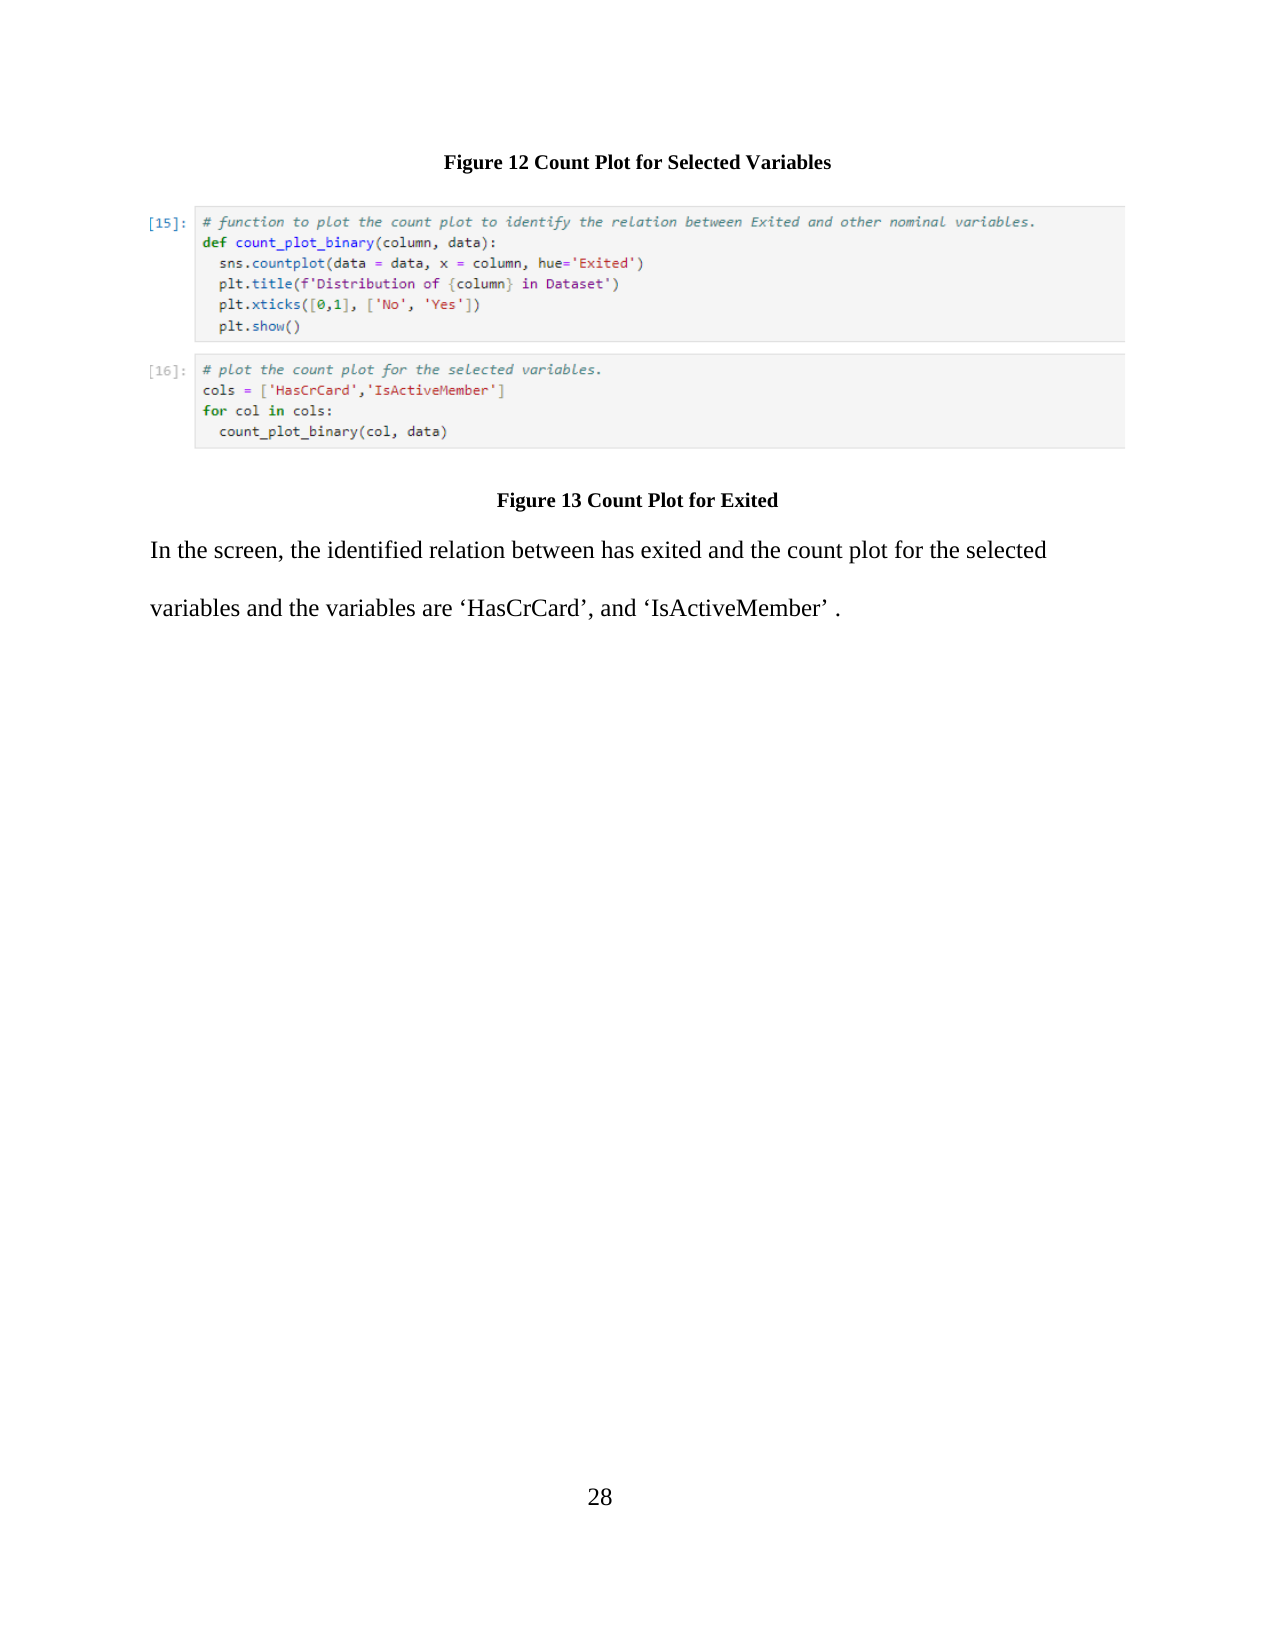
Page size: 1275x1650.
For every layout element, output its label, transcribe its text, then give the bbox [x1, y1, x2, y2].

picture [150, 198, 1125, 459]
text In the screen, the identified relation between has exited and the count plot for the selected variables and the variables are ‘HasCrCard’, and ‘IsActiveMember’ . [150, 536, 1125, 622]
